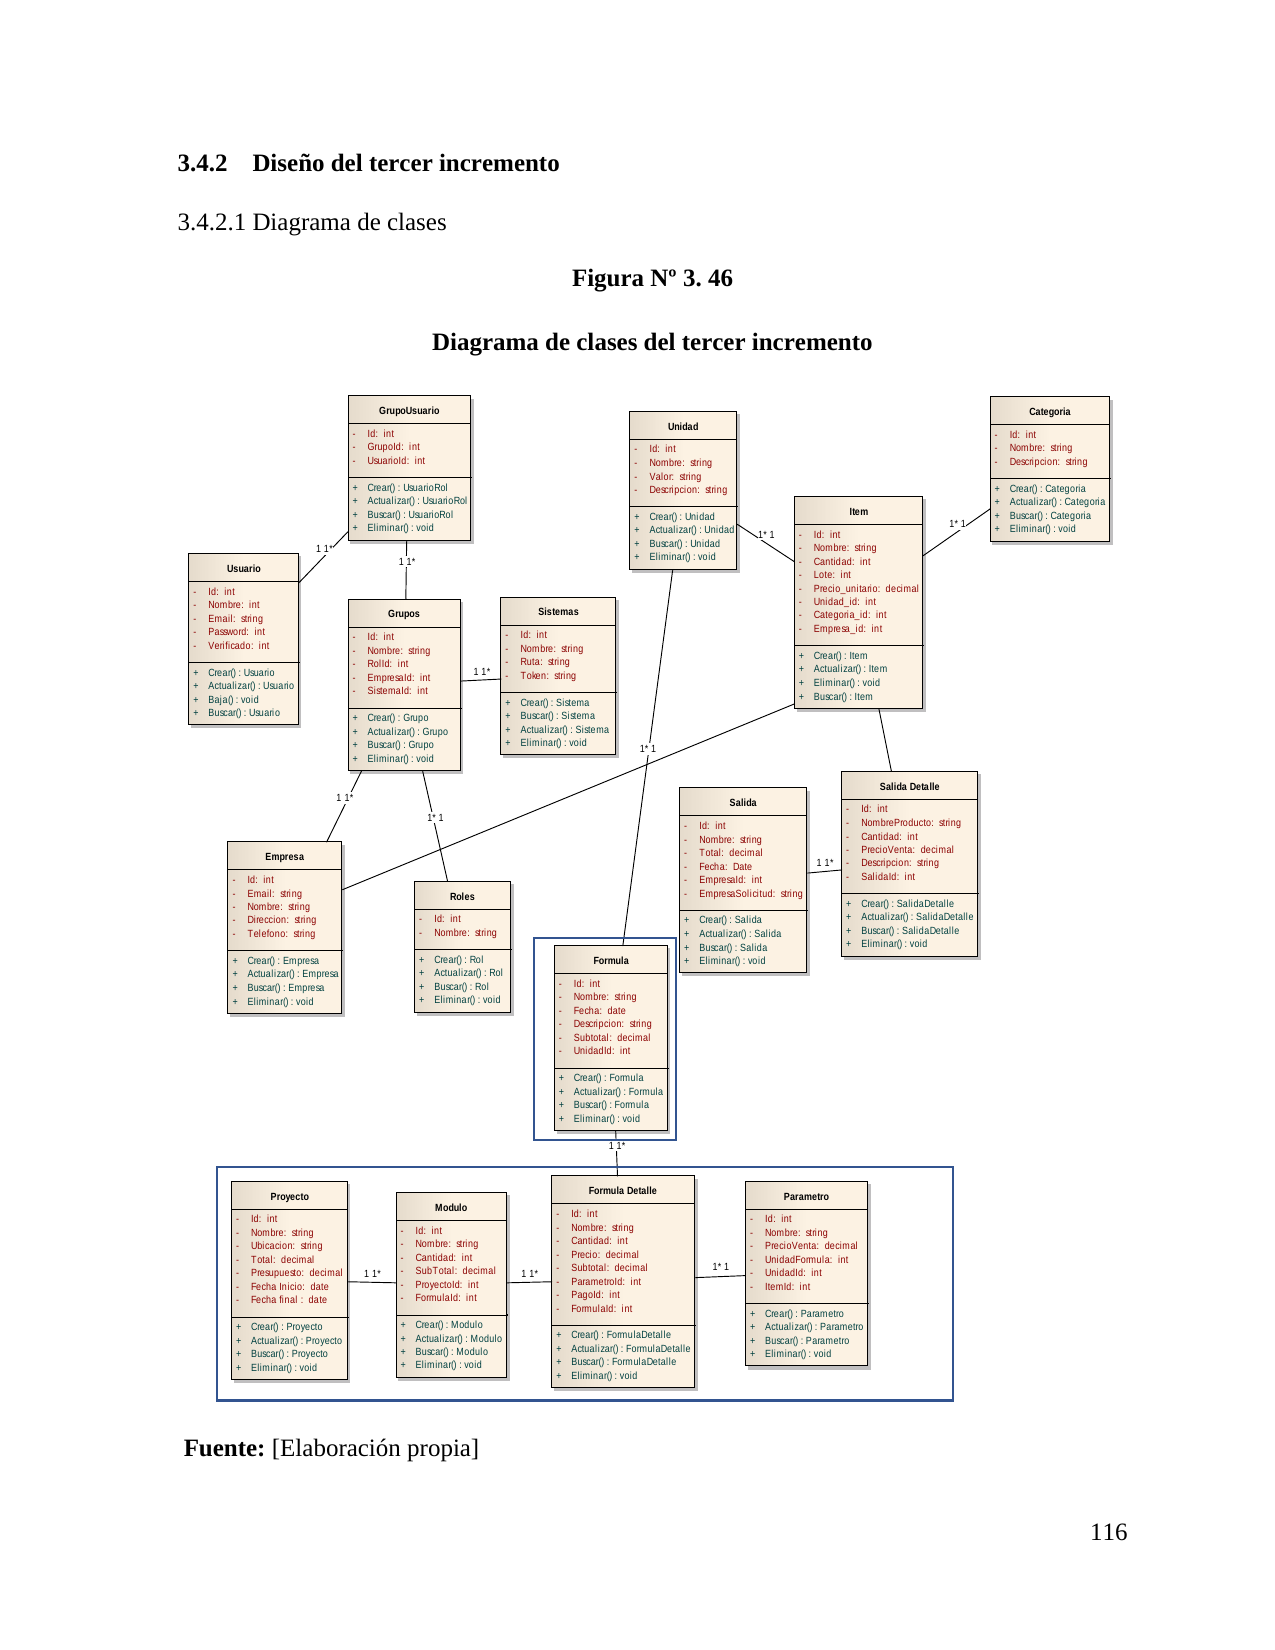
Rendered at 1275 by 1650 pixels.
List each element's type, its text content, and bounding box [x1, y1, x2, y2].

text Fuente: [Elaboración propia] [177, 1433, 1127, 1462]
subtitle Diagrama de clases [177, 207, 1127, 236]
subtitle Diseño del tercer incremento [177, 148, 1127, 176]
text Diagrama de clases del tercer incremento [177, 327, 1127, 356]
text Figura Nº 3. 46 [177, 263, 1127, 292]
